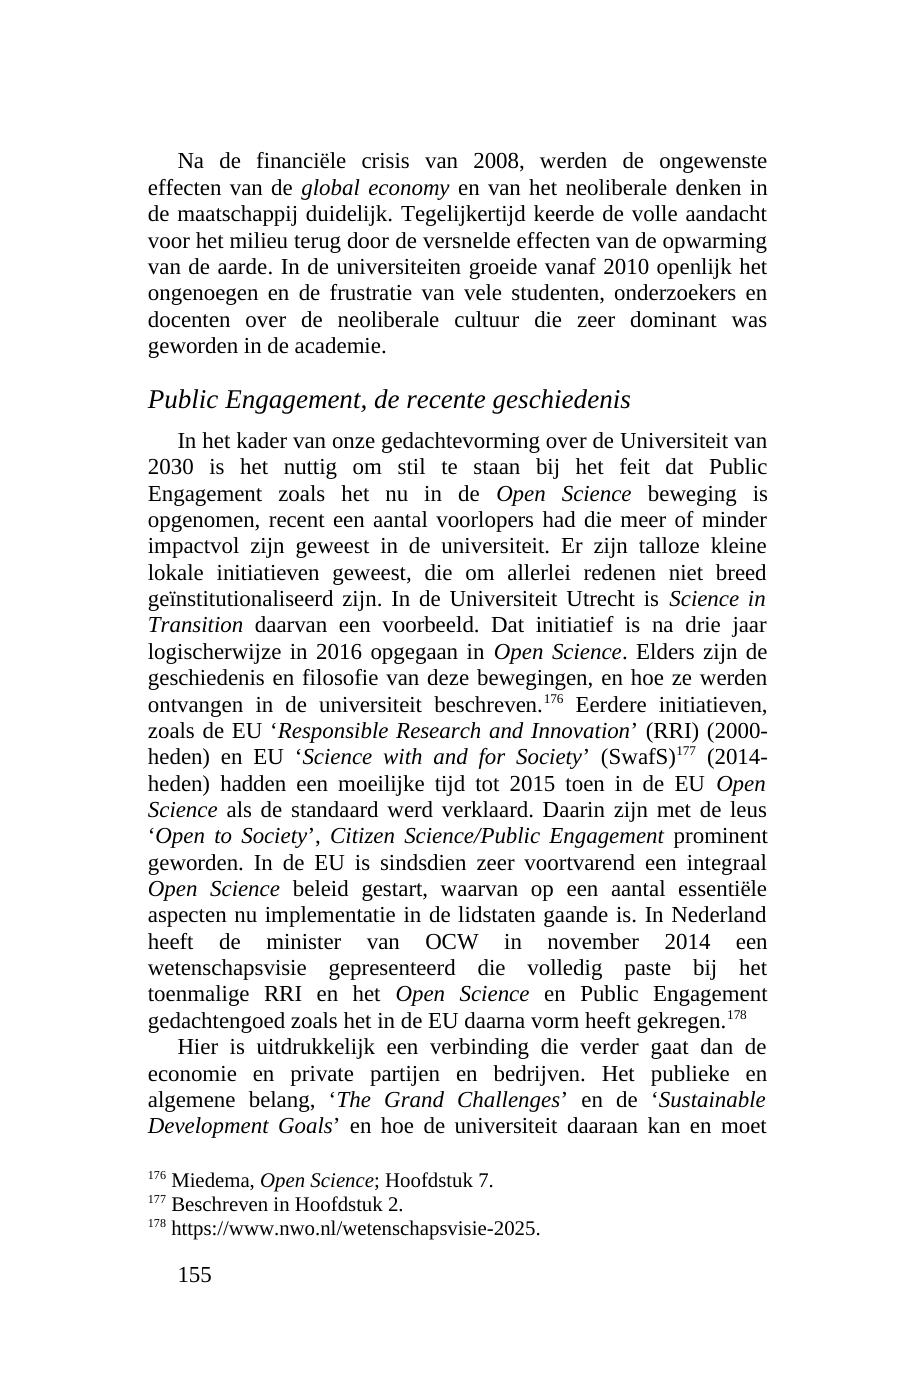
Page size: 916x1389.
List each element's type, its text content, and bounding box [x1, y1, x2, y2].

text Na de financiële crisis van 2008, werden de ongewenste effecten van de global economy en van het neoliberale denken in de maatschappij duidelijk. Tegelijkertijd keerde de volle aandacht voor het milieu terug door de versnelde effecten van de opwarming van de aarde. In de universiteiten groeide vanaf 2010 openlijk het ongenoegen en de frustratie van vele studenten, onderzoekers en docenten over de neoliberale cultuur die zeer dominant was geworden in de academie. [148, 148, 768, 358]
subtitle Public Engagement, de recente geschiedenis [148, 383, 768, 414]
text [148, 1033, 768, 1139]
text In het kader van onze gedachtevorming over de Universiteit van 2030 is het nuttig om stil te staan bij het feit dat Public Engagement zoals het nu in de Open Science beweging is opgenomen, recent een aantal voorlopers had die meer of minder impactvol zijn geweest in de universiteit. Er zijn talloze kleine lokale initiatieven geweest, die om allerlei redenen niet breed geïnstitutionaliseerd zijn. In de Universiteit Utrecht is Science in Transition daarvan een voorbeeld. Dat initiatief is na drie jaar logischerwijze in 2016 opgegaan in Open Science. Elders zijn de geschiedenis en filosofie van deze bewegingen, en hoe ze werden ontvangen in de universiteit beschreven. Eerdere initiatieven, zoals de EU ‘Responsible Research and Innovation’ (RRI) (2000- heden) en EU ‘Science with and for Society’ (SwafS) (2014-heden) hadden een moeilijke tijd tot 2015 toen in de EU Open Science als de standaard werd verklaard. Daarin zijn met de leus ‘Open to Society’, Citizen Science/Public Engagement prominent geworden. In de EU is sindsdien zeer voortvarend een integraal Open Science beleid gestart, waarvan op een aantal essentiële aspecten nu implementatie in de lidstaten gaande is. In Nederland heeft de minister van OCW in november 2014 een wetenschapsvisie gepresenteerd die volledig paste bij het toenmalige RRI en het Open Science en Public Engagement gedachtengoed zoals het in de EU daarna vorm heeft gekregen. [148, 427, 768, 1033]
